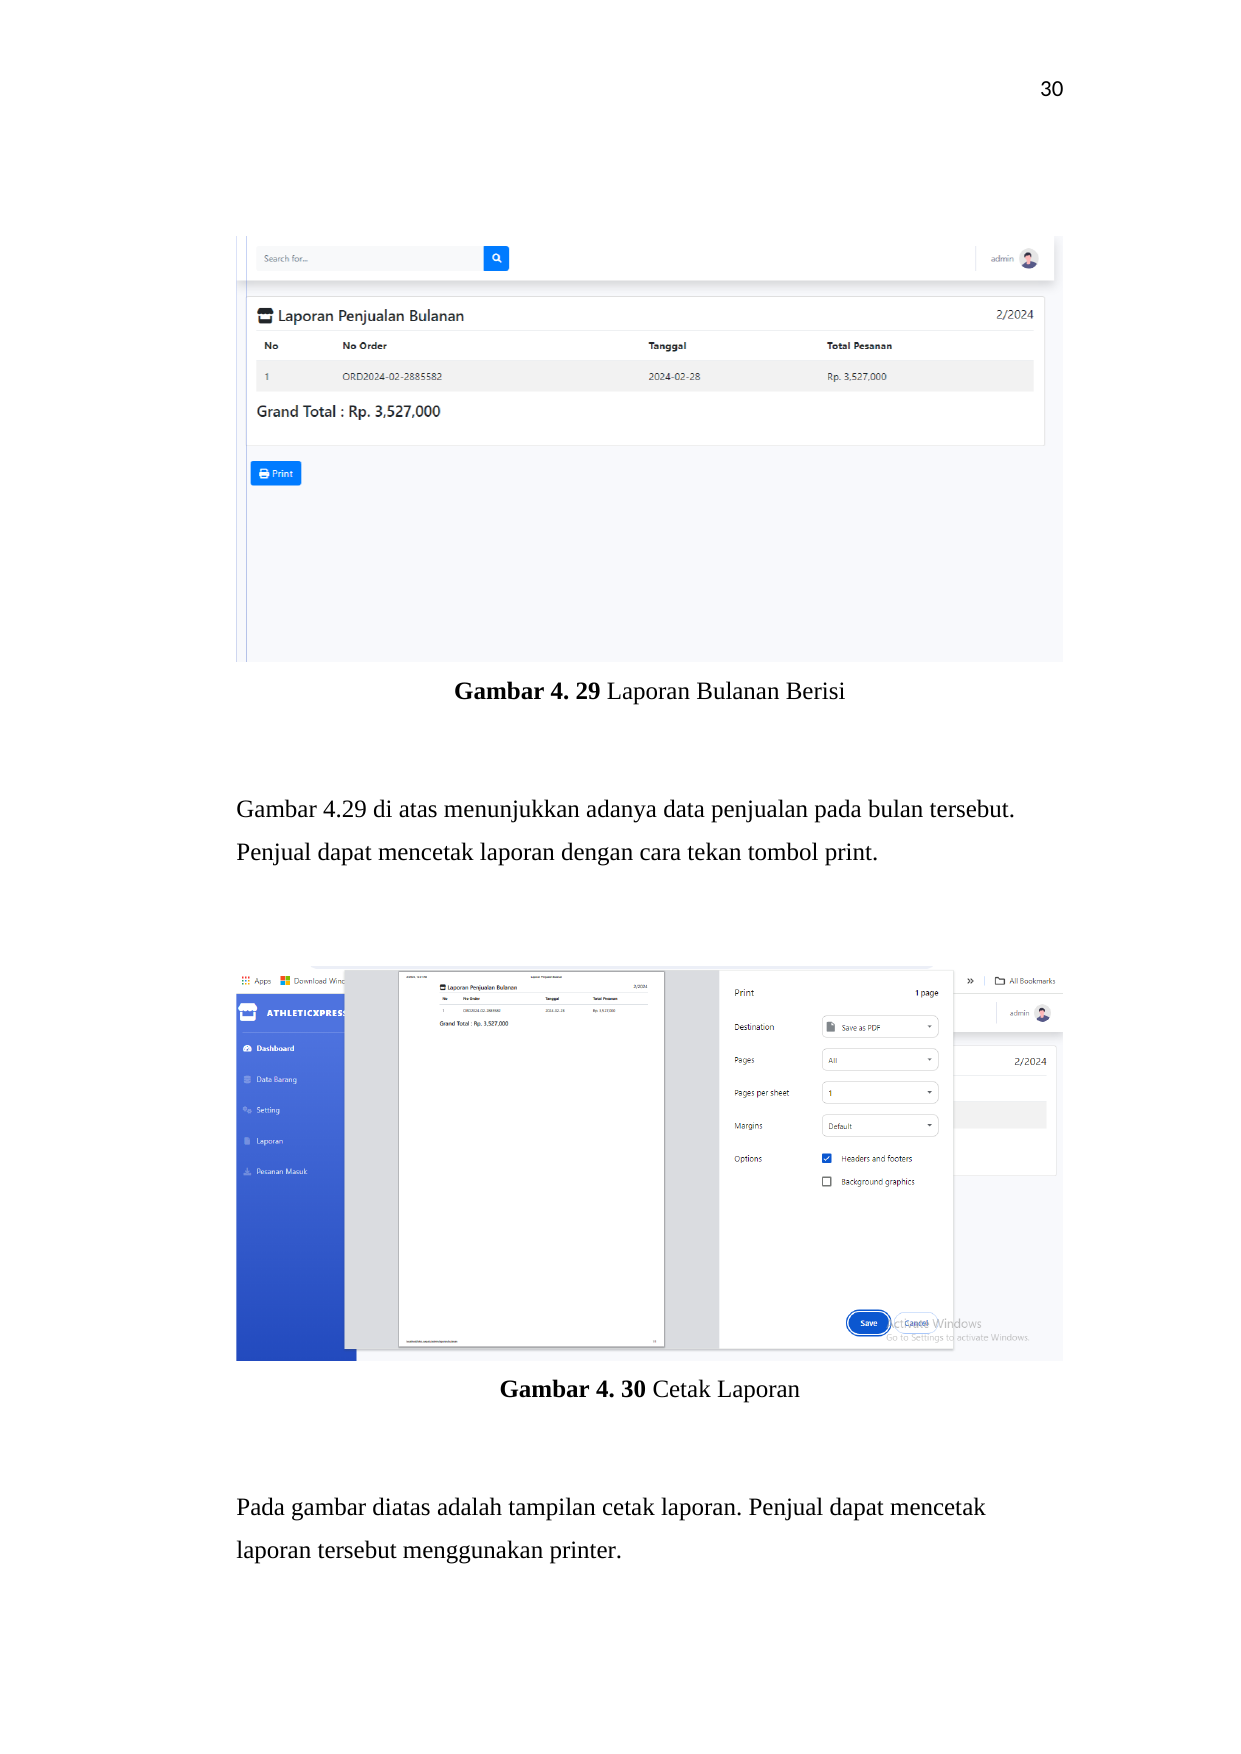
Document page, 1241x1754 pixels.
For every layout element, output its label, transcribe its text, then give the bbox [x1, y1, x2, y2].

text Gambar 4. 30 Cetak Laporan [236, 1374, 1063, 1403]
picture [236, 966, 1063, 1361]
text Gambar 4. 29 Laporan Bulanan Berisi [236, 676, 1063, 704]
text Gambar 4.29 di atas menunjukkan adanya data penjualan pada bulan tersebut. Penjual dapat mencetak laporan dengan cara tekan tombol print. [236, 794, 1063, 866]
text Pada gambar diatas adalah tampilan cetak laporan. Penjual dapat mencetak laporan tersebut menggunakan printer. [236, 1492, 1063, 1564]
picture [236, 236, 1063, 662]
